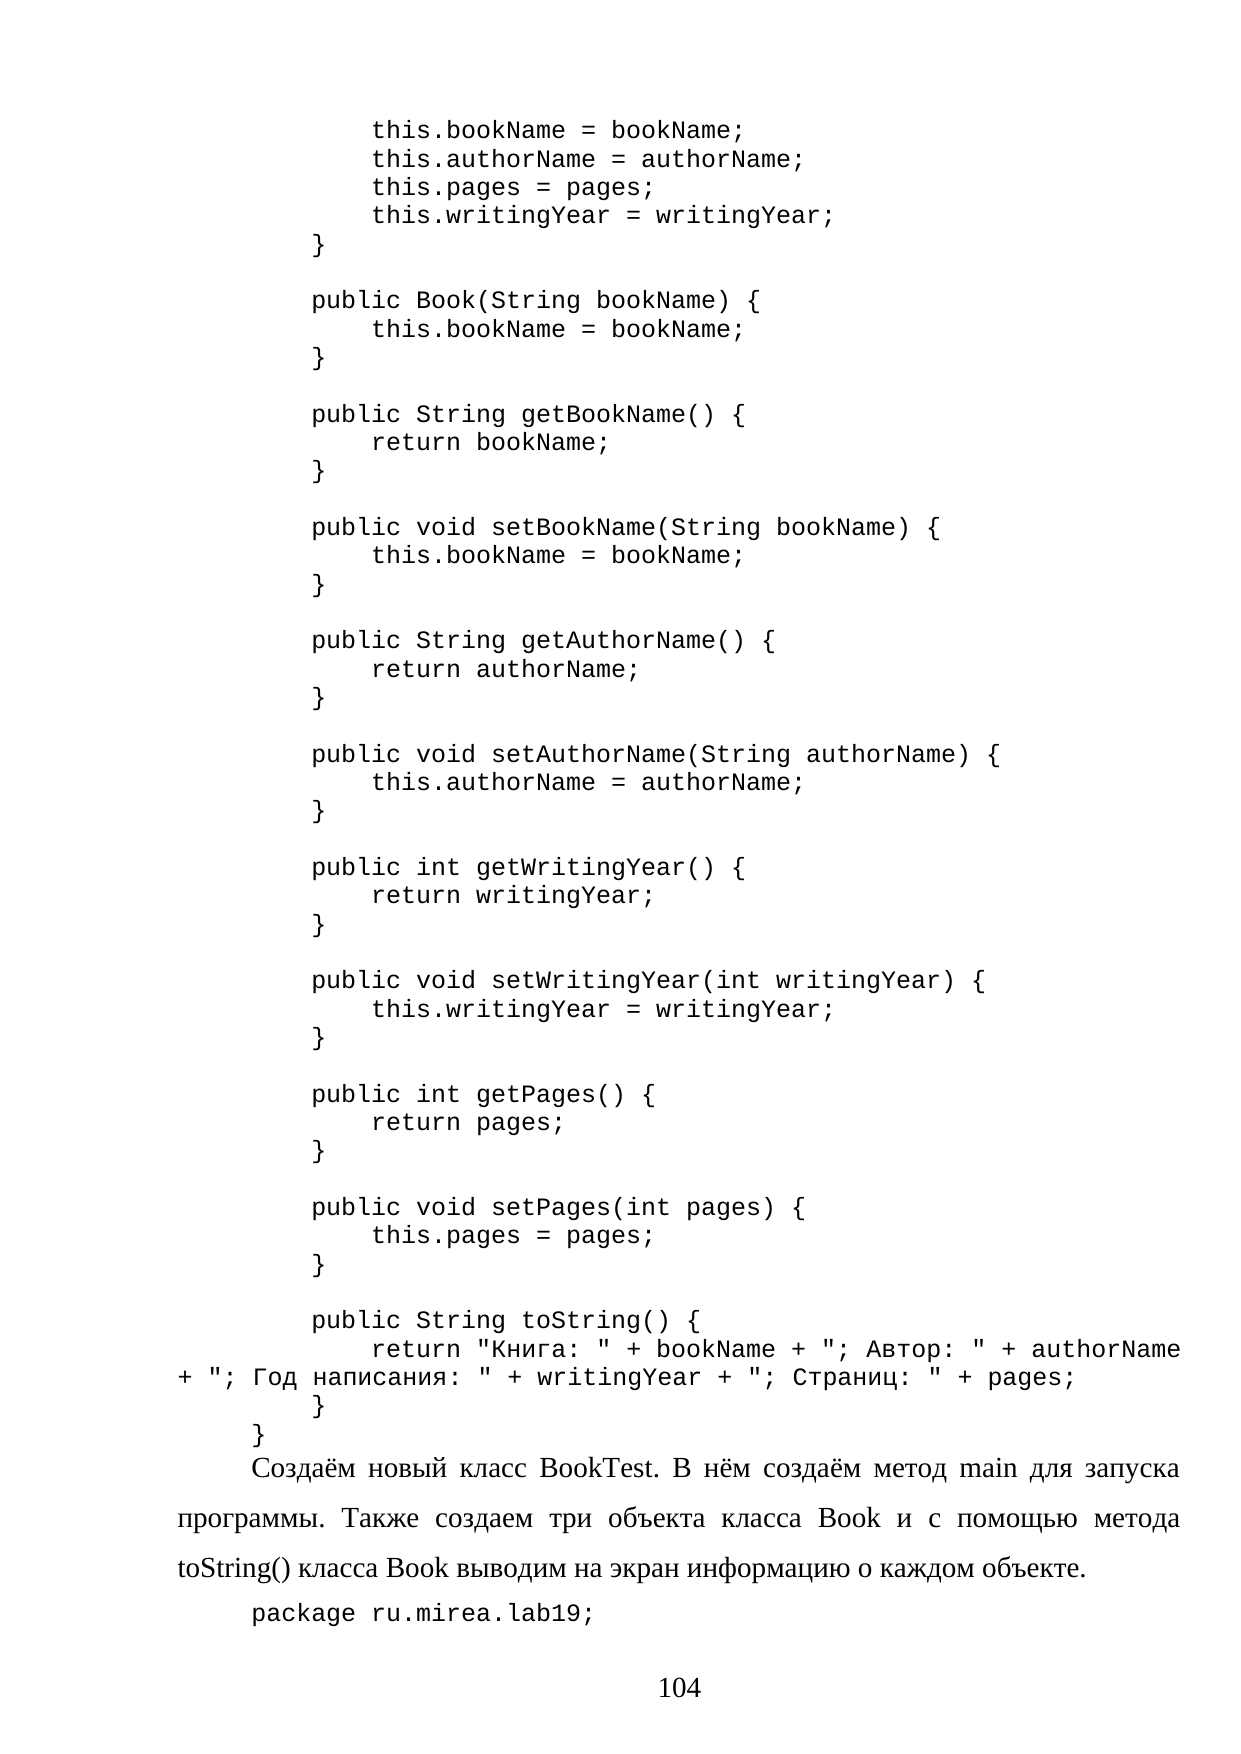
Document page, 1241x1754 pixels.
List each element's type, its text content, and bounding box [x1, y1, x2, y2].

text this.authorName = authorName; [177, 146, 1181, 175]
text Создаём новый класс BookTest. В нём создаём метод main для запуска программы. Также создаем три объекта класса Book и с помощью метода toString() класса Book выводим на экран информацию о каждом объекте. [177, 1450, 1181, 1584]
text public void setBookName(String bookName) { [177, 515, 1181, 543]
text } [177, 1025, 1181, 1053]
text } [177, 571, 1181, 600]
text this.bookName = bookName; [177, 118, 1181, 146]
text this.writingYear = writingYear; [177, 996, 1181, 1025]
text } [177, 1421, 1181, 1450]
text this.bookName = bookName; [177, 543, 1181, 571]
text return "Книга: " + bookName + "; Автор: " + authorName + "; Год написания: " + writingYear + "; Страниц: " + pages; [177, 1336, 1181, 1393]
text public int getPages() { [177, 1081, 1181, 1110]
text return authorName; [177, 656, 1181, 685]
text } [177, 231, 1181, 260]
text } [177, 345, 1181, 373]
text this.writingYear = writingYear; [177, 203, 1181, 231]
text public String getBookName() { [177, 401, 1181, 430]
text public void setPages(int pages) { [177, 1195, 1181, 1223]
text } [177, 685, 1181, 713]
text public void setWritingYear(int writingYear) { [177, 968, 1181, 996]
text } [177, 1251, 1181, 1280]
text public int getWritingYear() { [177, 855, 1181, 883]
text } [177, 798, 1181, 826]
text package ru.mirea.lab19; [177, 1601, 1181, 1629]
text public void setAuthorName(String authorName) { [177, 741, 1181, 770]
text return bookName; [177, 430, 1181, 458]
text this.pages = pages; [177, 1223, 1181, 1251]
text this.pages = pages; [177, 175, 1181, 203]
text } [177, 911, 1181, 940]
text } [177, 1138, 1181, 1166]
text } [177, 1393, 1181, 1421]
text this.bookName = bookName; [177, 316, 1181, 345]
text return pages; [177, 1110, 1181, 1138]
text public String toString() { [177, 1308, 1181, 1336]
text this.authorName = authorName; [177, 770, 1181, 798]
text } [177, 458, 1181, 486]
text public Book(String bookName) { [177, 288, 1181, 316]
text public String getAuthorName() { [177, 628, 1181, 656]
text return writingYear; [177, 883, 1181, 911]
